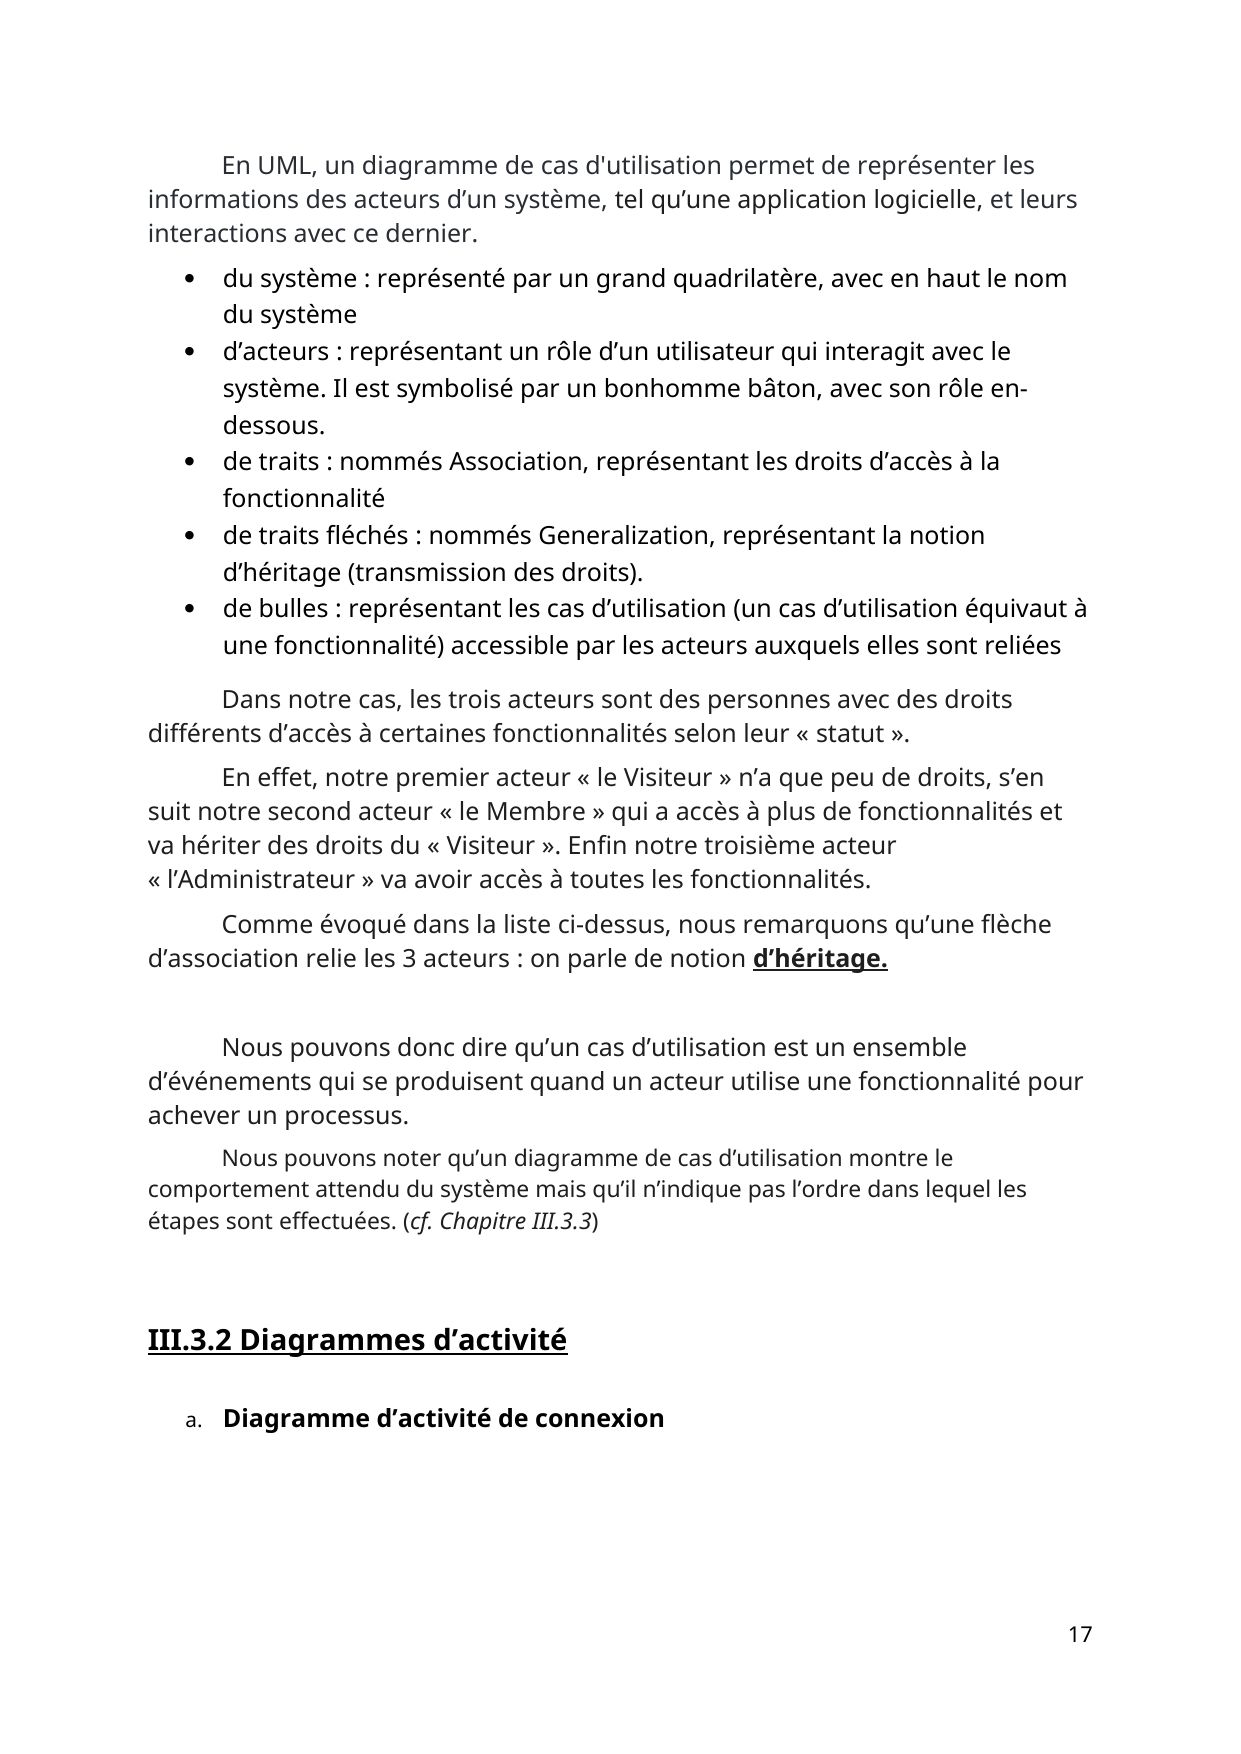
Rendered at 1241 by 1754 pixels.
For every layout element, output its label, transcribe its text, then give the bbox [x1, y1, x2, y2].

list de traits fléchés : nommés Generalization, représentant la notion d’héritage (transmission des droits). [185, 518, 1093, 588]
text Nous pouvons donc dire qu’un cas d’utilisation est un ensemble d’événements qui se produisent quand un acteur utilise une fonctionnalité pour achever un processus. [148, 1029, 1093, 1132]
text Nous pouvons noter qu’un diagramme de cas d’utilisation montre le comportement attendu du système mais qu’il n’indique pas l’ordre dans lequel les étapes sont effectuées. (cf. Chapitre III.3.3) [148, 1142, 1093, 1236]
text Dans notre cas, les trois acteurs sont des personnes avec des droits différents d’accès à certaines fonctionnalités selon leur « statut ». [148, 681, 1093, 749]
text En effet, notre premier acteur « le Visiteur » n’a que peu de droits, s’en suit notre second acteur « le Membre » qui a accès à plus de fonctionnalités et va hériter des droits du « Visiteur ». Enfin notre troisième acteur « l’Administrateur » va avoir accès à toutes les fonctionnalités. [148, 760, 1093, 896]
text Comme évoqué dans la liste ci-dessus, nous remarquons qu’une flèche d’association relie les 3 acteurs : on parle de notion d’héritage. [148, 907, 1093, 975]
list de traits : nommés Association, représentant les droits d’accès à la fonctionnalité [185, 444, 1093, 515]
list de bulles : représentant les cas d’utilisation (un cas d’utilisation équivaut à une fonctionnalité) accessible par les acteurs auxquels elles sont reliées [185, 591, 1093, 662]
list d’acteurs : représentant un rôle d’un utilisateur qui interagit avec le système. Il est symbolisé par un bonhomme bâton, avec son rôle en-dessous. [185, 334, 1093, 441]
text III.3.2 Diagrammes d’activité [148, 1319, 1093, 1359]
text En UML, un diagramme de cas d'utilisation permet de représenter les informations des acteurs d’un système, tel qu’une application logicielle, et leurs interactions avec ce dernier. [148, 148, 1093, 250]
list du système : représenté par un grand quadrilatère, avec en haut le nom du système [185, 260, 1093, 331]
list Diagramme d’activité de connexion [185, 1401, 1093, 1435]
